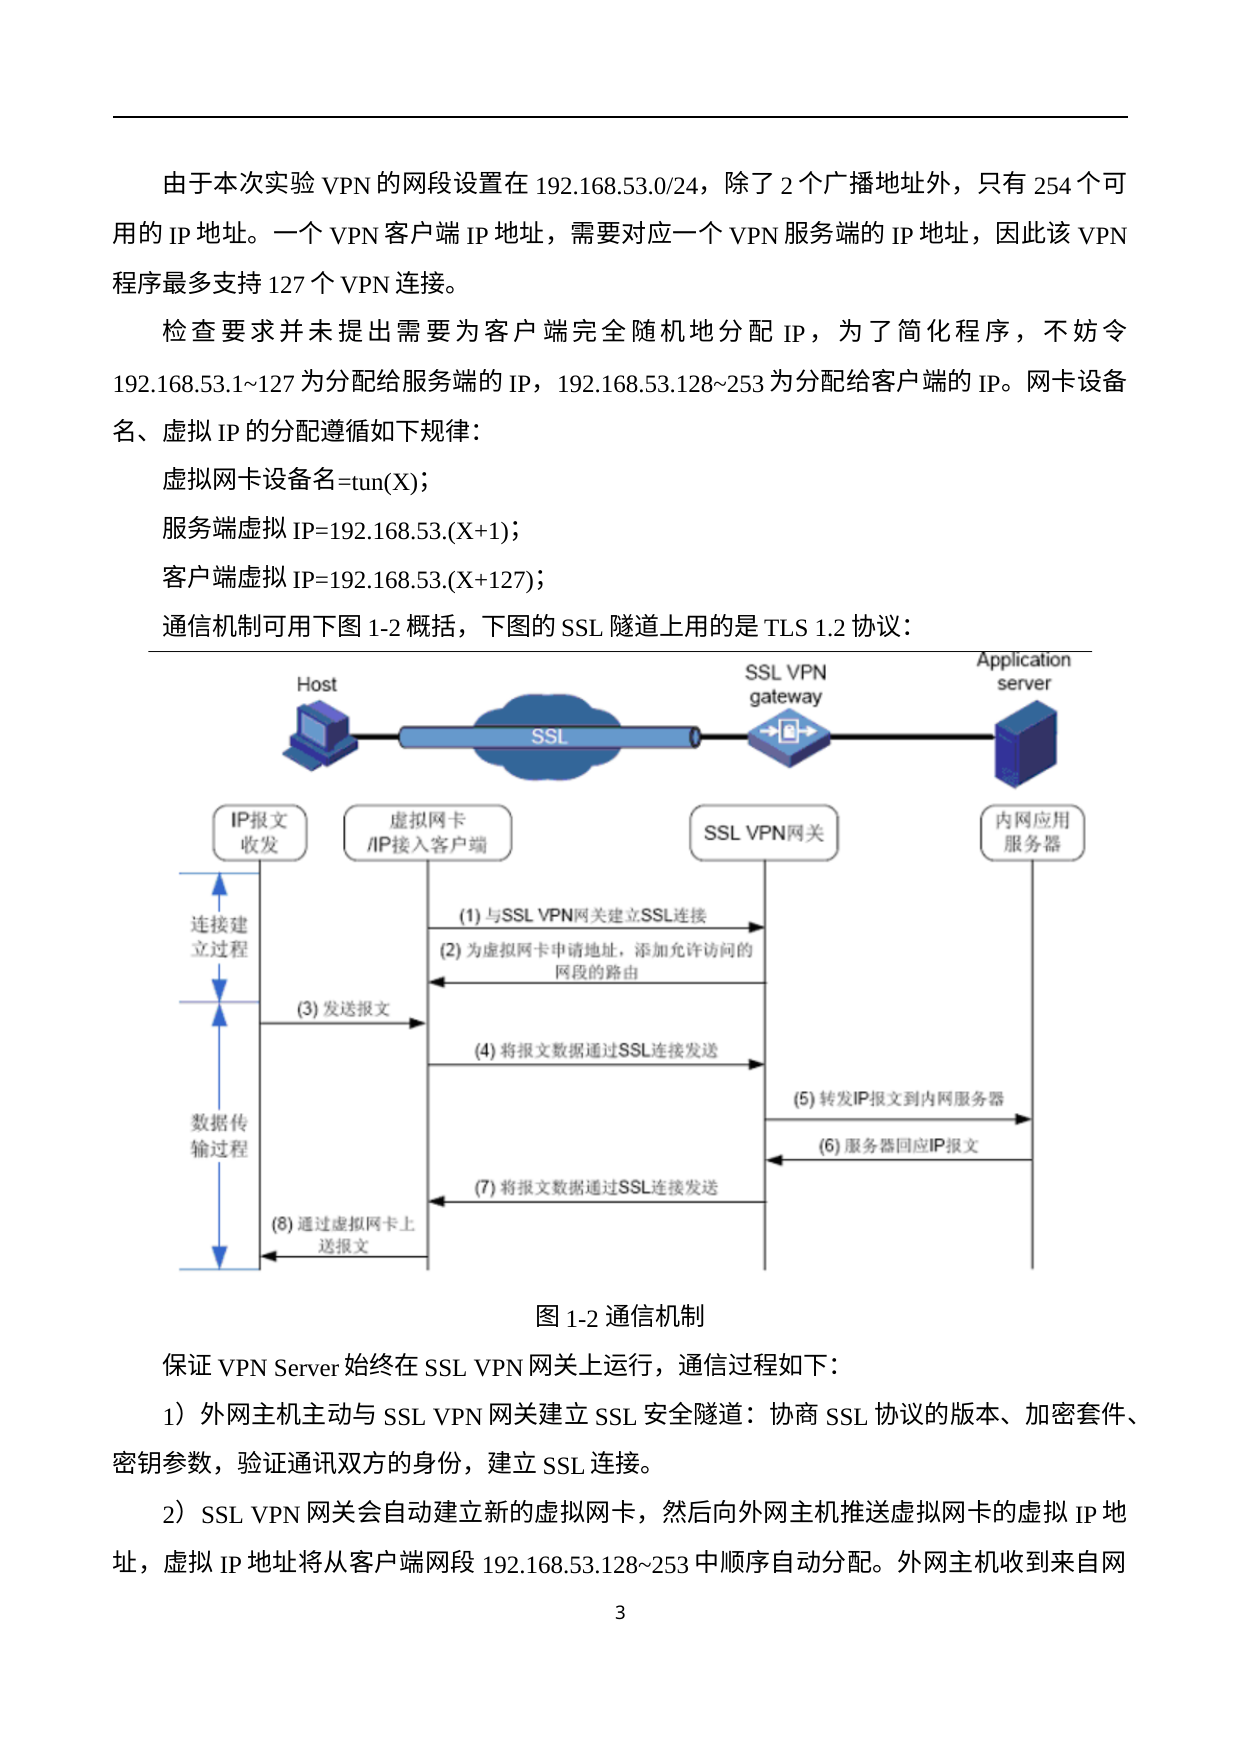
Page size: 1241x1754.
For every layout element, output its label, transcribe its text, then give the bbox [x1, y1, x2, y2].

text 服务端虚拟IP=192.168.53.(X+1)； [112, 505, 1128, 545]
text 由于本次实验VPN的网段设置在192.168.53.0/24，除了2个广播地址外，只有254个可用的IP地址。一个VPN客户端IP地址，需要对应一个VPN服务端的IP地址，因此该VPN程序最多支持127个VPN连接。 [112, 160, 1128, 299]
text 检查要求并未提出需要为客户端完全随机地分配IP，为了简化程序，不妨令192.168.53.1~127为分配给服务端的IP，192.168.53.128~253为分配给客户端的IP。网卡设备名、虚拟IP的分配遵循如下规律： [112, 308, 1128, 447]
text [112, 1489, 1128, 1578]
text 1）外网主机主动与SSL VPN网关建立SSL安全隧道：协商SSL协议的版本、加密套件、密钥参数，验证通讯双方的身份，建立SSL连接。 [112, 1391, 1128, 1480]
text 客户端虚拟IP=192.168.53.(X+127)； [112, 554, 1128, 593]
text 图1-2 通信机制 [112, 1293, 1128, 1333]
picture [148, 651, 1093, 1280]
text 通信机制可用下图1-2概括，下图的SSL隧道上用的是TLS 1.2协议： [112, 602, 1128, 642]
text 保证VPN Server始终在SSL VPN网关上运行，通信过程如下： [112, 1342, 1128, 1382]
text 虚拟网卡设备名=tun(X)； [112, 456, 1128, 496]
